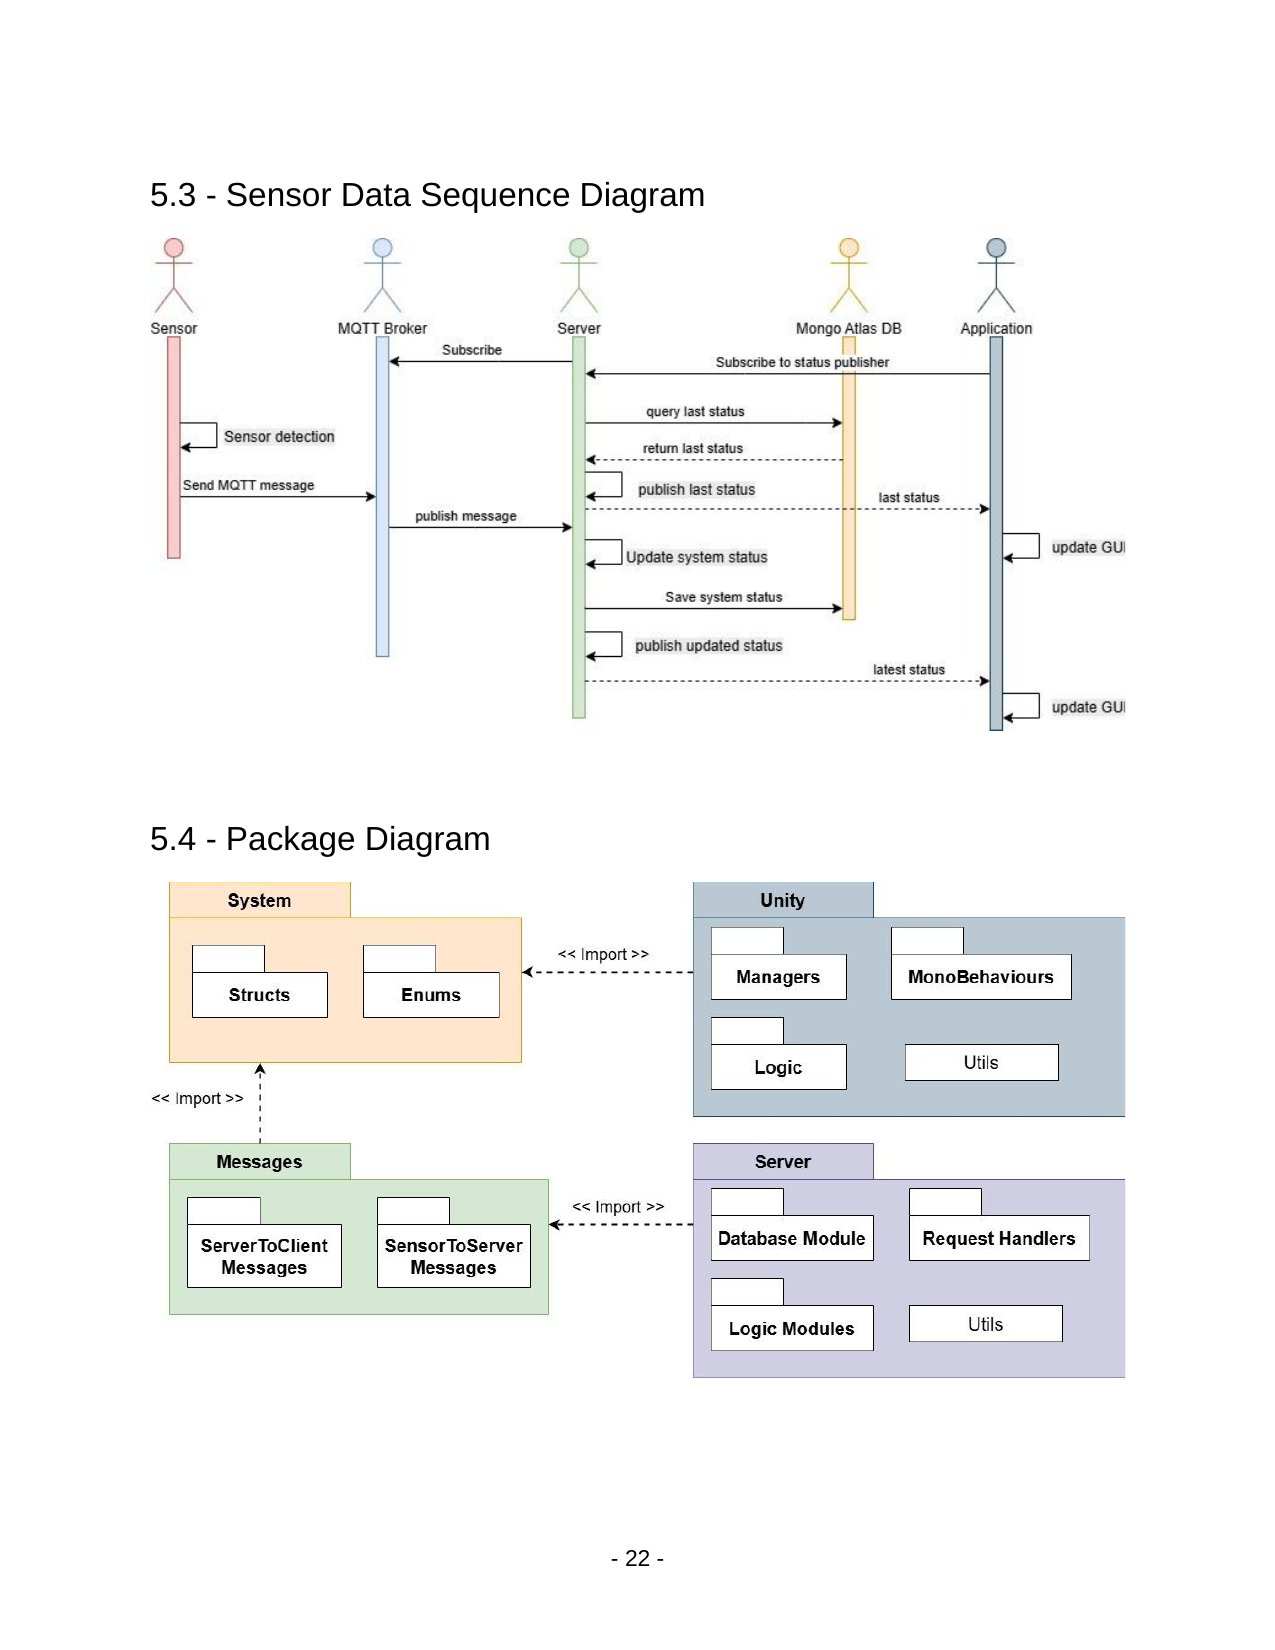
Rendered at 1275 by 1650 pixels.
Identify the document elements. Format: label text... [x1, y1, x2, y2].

picture [150, 238, 1125, 731]
picture [150, 882, 1125, 1378]
subtitle 5.4 - Package Diagram [150, 818, 1125, 857]
subtitle 5.3 - Sensor Data Sequence Diagram [150, 175, 1125, 213]
